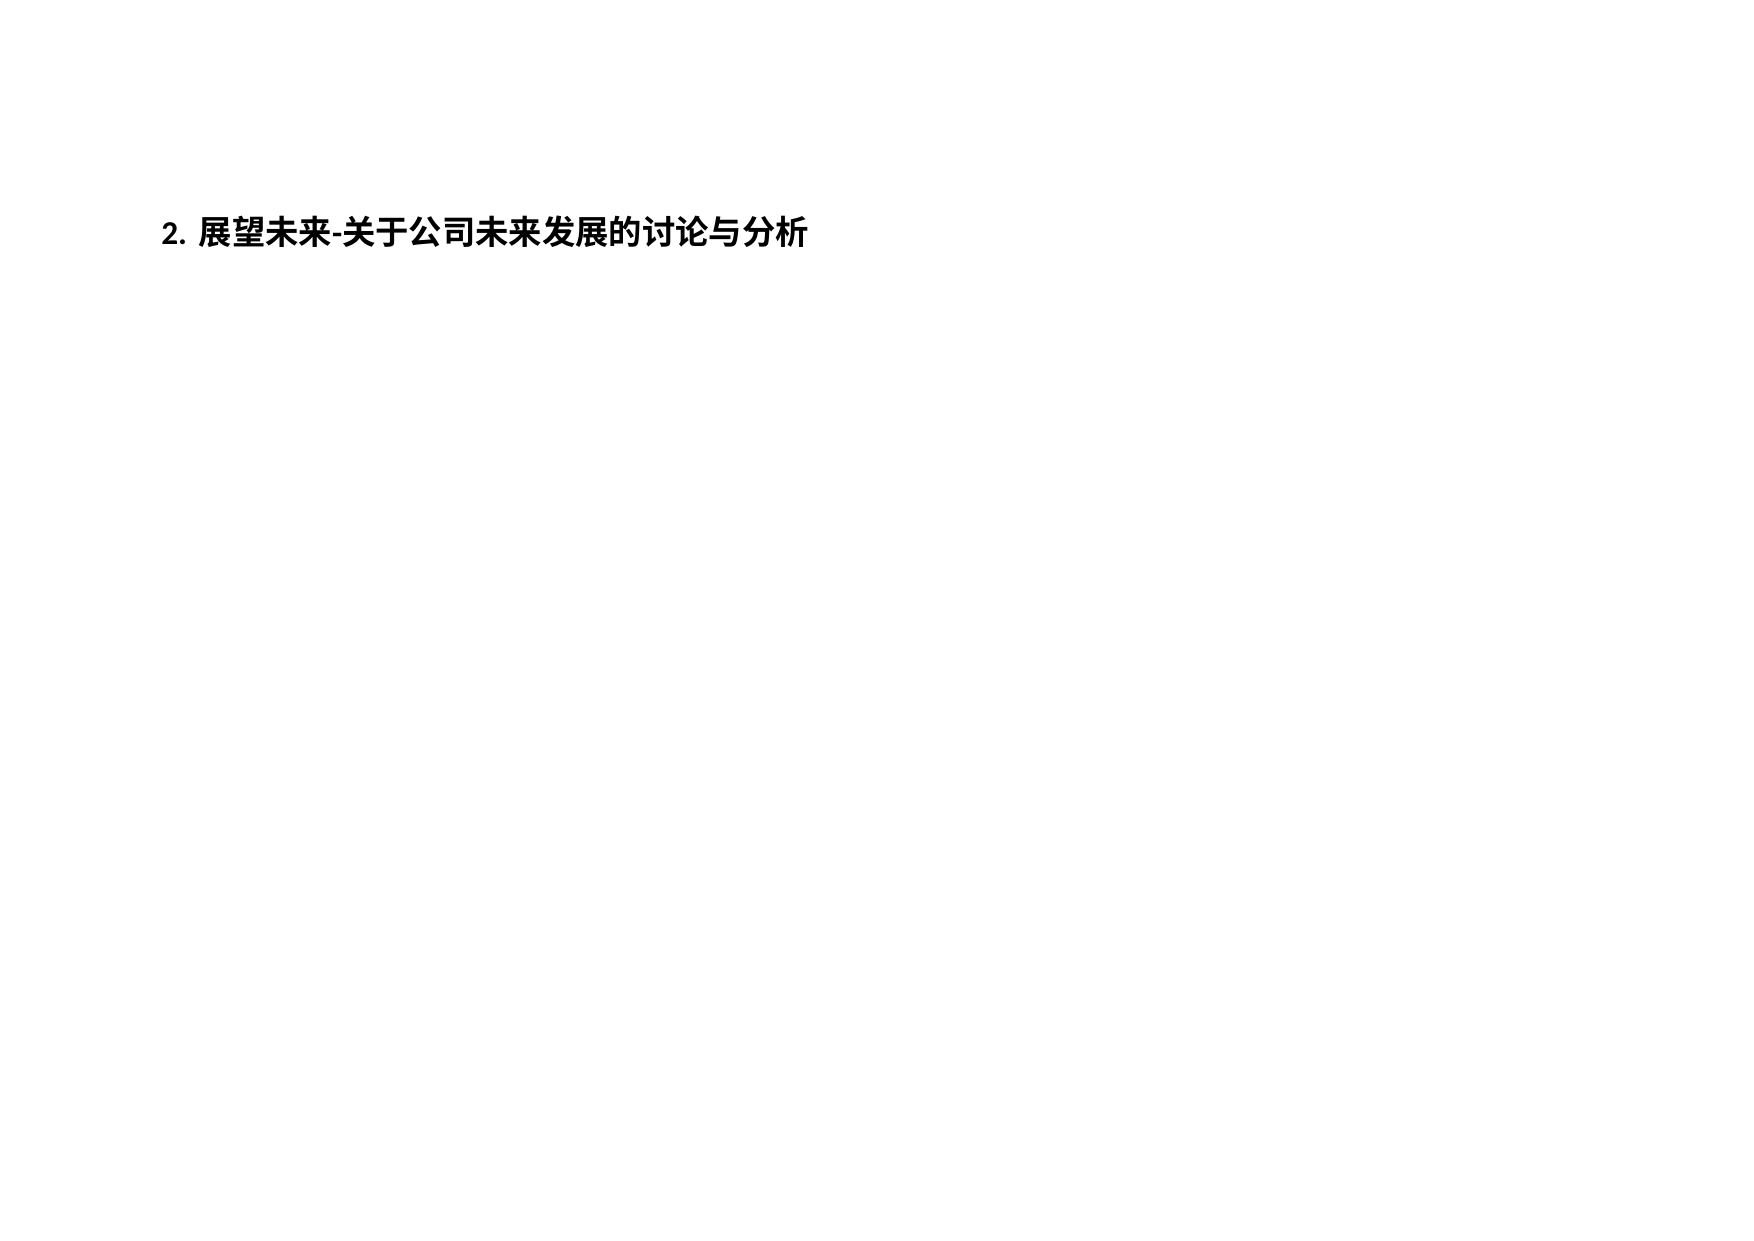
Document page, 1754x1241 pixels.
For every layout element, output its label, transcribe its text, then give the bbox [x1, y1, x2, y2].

subtitle 展望未来-关于公司未来发展的讨论与分析 [161, 198, 1604, 263]
